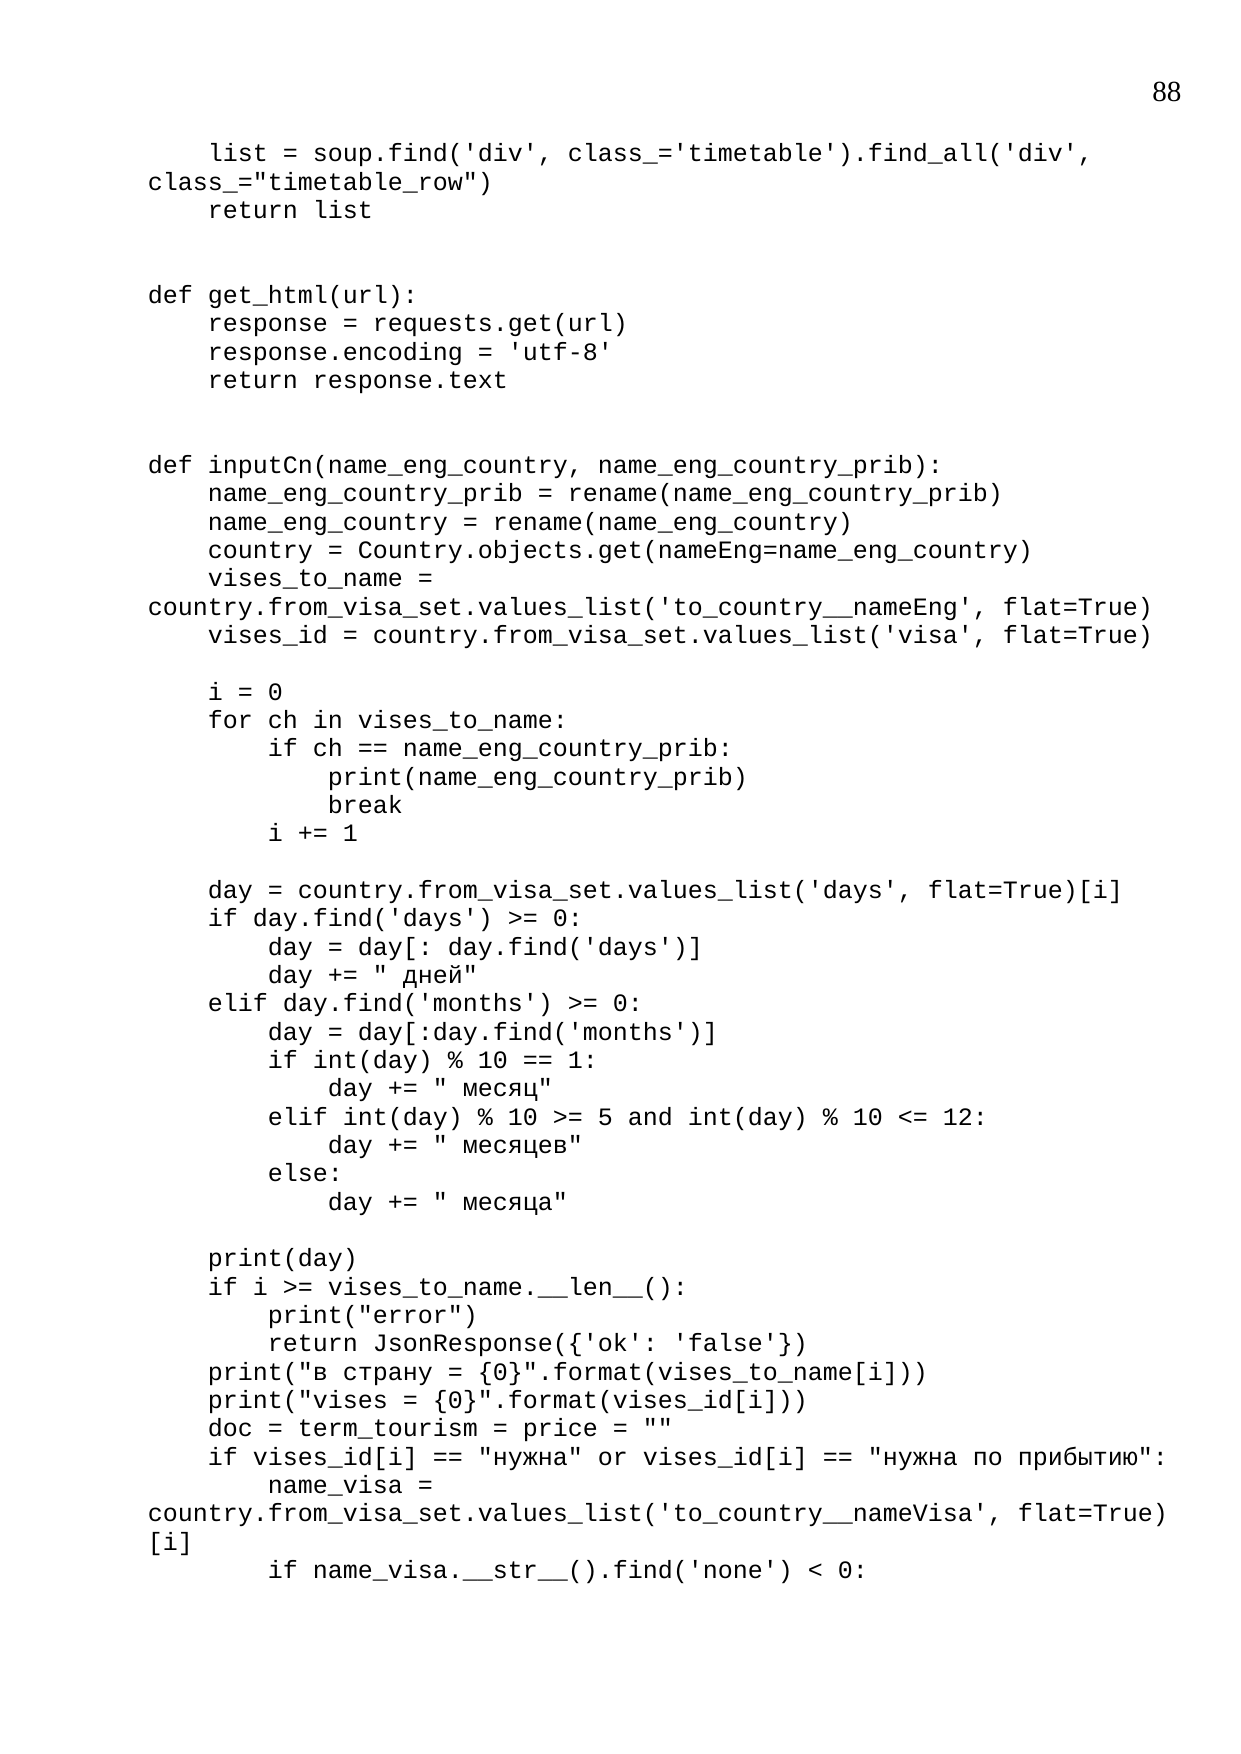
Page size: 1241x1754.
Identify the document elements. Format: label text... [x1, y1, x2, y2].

text vises_id = country.from_visa_set.values_list('visa', flat=True) [148, 623, 1181, 651]
text response = requests.get(url) [148, 311, 1181, 339]
text if int(day) % 10 == 1: [148, 1048, 1181, 1076]
text print("в страну = {0}".format(vises_to_name[i])) [148, 1359, 1181, 1388]
text if name_visa.__str__().find('none') < 0: [148, 1558, 1181, 1586]
text elif int(day) % 10 >= 5 and int(day) % 10 <= 12: [148, 1104, 1181, 1133]
text if ch == name_eng_country_prib: [148, 736, 1181, 764]
text i = 0 [148, 679, 1181, 708]
text i += 1 [148, 821, 1181, 849]
text return response.text [148, 368, 1181, 396]
text def get_html(url): [148, 283, 1181, 311]
text name_eng_country = rename(name_eng_country) [148, 509, 1181, 538]
text print("error") [148, 1303, 1181, 1331]
text for ch in vises_to_name: [148, 708, 1181, 736]
text day += " месяца" [148, 1189, 1181, 1218]
text else: [148, 1161, 1181, 1189]
text day += " дней" [148, 963, 1181, 991]
text elif day.find('months') >= 0: [148, 991, 1181, 1019]
text print(day) [148, 1246, 1181, 1274]
text country = Country.objects.get(nameEng=name_eng_country) [148, 538, 1181, 566]
text vises_to_name = country.from_visa_set.values_list('to_country__nameEng', flat=True) [148, 566, 1181, 623]
text def inputCn(name_eng_country, name_eng_country_prib): [148, 453, 1181, 481]
text day += " месяц" [148, 1076, 1181, 1104]
text if vises_id[i] == "нужна" or vises_id[i] == "нужна по прибытию": [148, 1444, 1181, 1473]
text name_visa = country.from_visa_set.values_list('to_country__nameVisa', flat=True)[i] [148, 1473, 1181, 1558]
text list = soup.find('div', class_='timetable').find_all('div', class_="timetable_row") [148, 141, 1181, 198]
text break [148, 793, 1181, 821]
text day = day[:day.find('months')] [148, 1019, 1181, 1048]
text return list [148, 198, 1181, 226]
text name_eng_country_prib = rename(name_eng_country_prib) [148, 481, 1181, 509]
text doc = term_tourism = price = "" [148, 1416, 1181, 1444]
text response.encoding = 'utf-8' [148, 339, 1181, 368]
text day = country.from_visa_set.values_list('days', flat=True)[i] [148, 878, 1181, 906]
text day = day[: day.find('days')] [148, 934, 1181, 963]
text print(name_eng_country_prib) [148, 764, 1181, 793]
text day += " месяцев" [148, 1133, 1181, 1161]
text return JsonResponse({'ok': 'false'}) [148, 1331, 1181, 1359]
text if i >= vises_to_name.__len__(): [148, 1274, 1181, 1303]
text print("vises = {0}".format(vises_id[i])) [148, 1388, 1181, 1416]
text if day.find('days') >= 0: [148, 906, 1181, 934]
